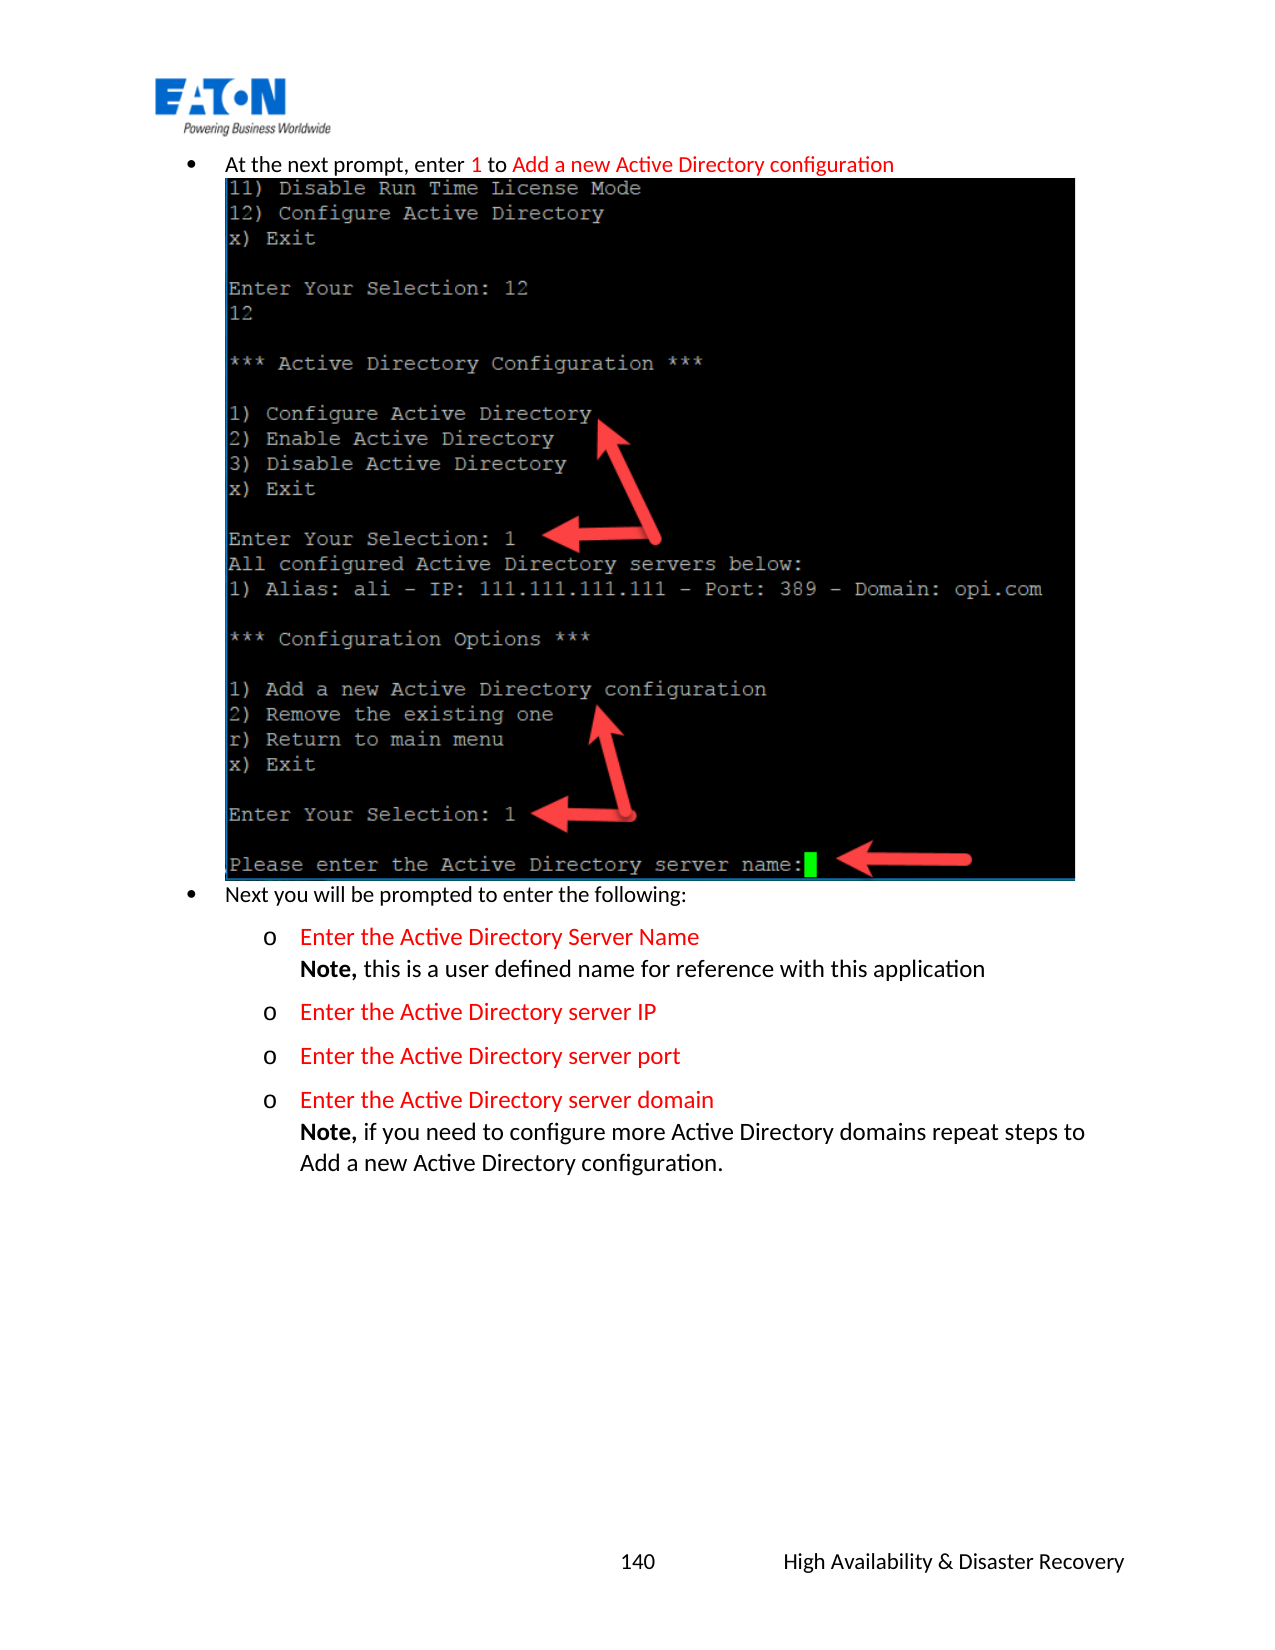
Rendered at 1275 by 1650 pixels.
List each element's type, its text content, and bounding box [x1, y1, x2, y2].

picture [150, 75, 337, 140]
list Enter the Active Directory server port [262, 1040, 1125, 1072]
list Enter the Active Directory server domain Note, if you need to configure more Active Directory domains repeat steps to Add a new Active Directory configuration. [262, 1084, 1125, 1238]
picture [225, 178, 1075, 881]
list Enter the Active Directory server IP [262, 996, 1125, 1028]
list Enter the Active Directory Server Name Note, this is a user defined name for reference with this application [262, 921, 1125, 983]
list Next you will be prompted to enter the following: [187, 881, 1069, 909]
